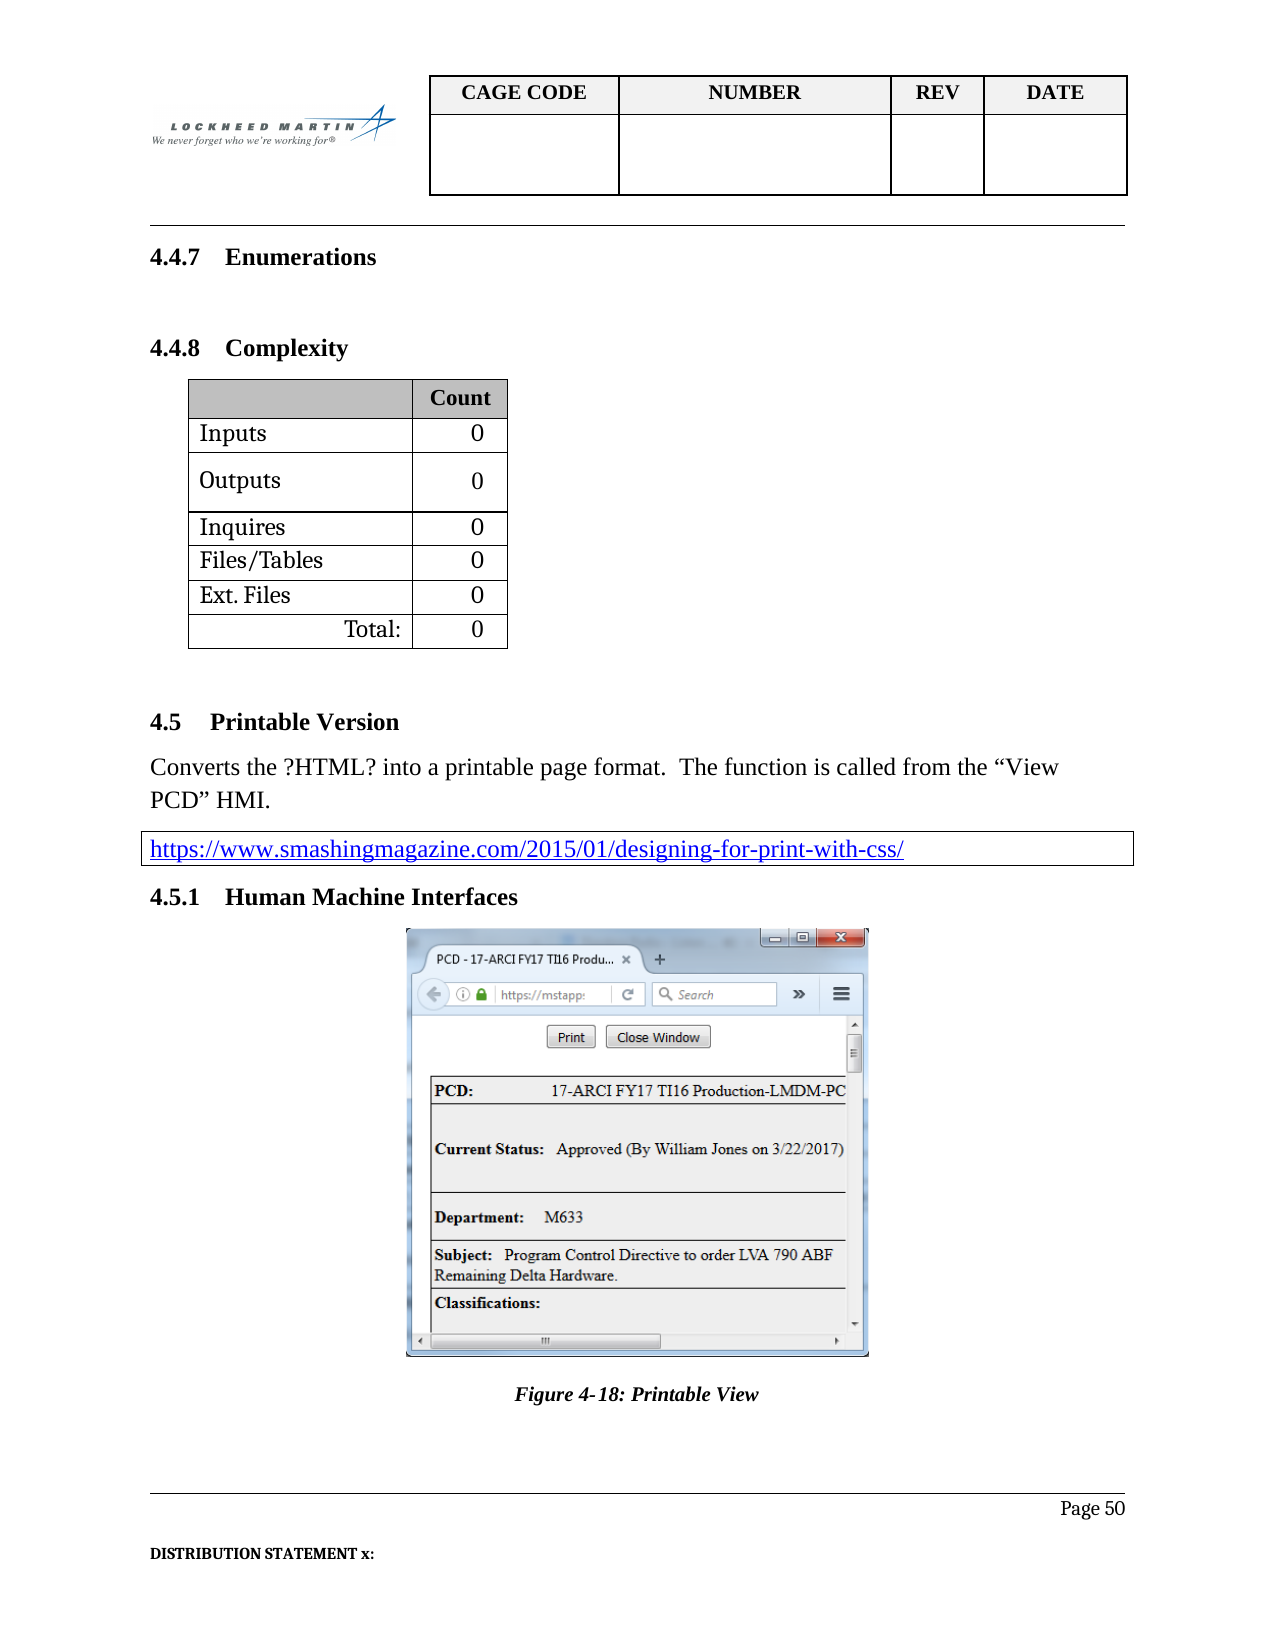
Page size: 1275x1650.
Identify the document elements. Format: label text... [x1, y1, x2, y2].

picture [406, 928, 869, 1357]
table_cell 0 [413, 581, 507, 613]
table_cell 0 [413, 615, 507, 648]
table_cell 0 [413, 453, 507, 511]
picture [152, 104, 397, 146]
table_cell Outputs [189, 453, 412, 511]
subtitle Complexity [150, 333, 1125, 362]
table_cell Inputs [189, 419, 412, 452]
subtitle Enumerations [150, 242, 1125, 271]
table_cell 0 [413, 419, 507, 452]
table_cell Inquires [189, 513, 412, 545]
table_cell Files/Tables [189, 546, 412, 579]
table_header [189, 380, 412, 418]
table_cell Ext. Files [189, 581, 412, 613]
subtitle Printable Version [150, 707, 1125, 735]
table_cell 0 [413, 546, 507, 579]
table_cell Total: [189, 615, 412, 648]
text Converts the ?HTML? into a printable page format. The function is called from the “View PCD” HMI. [150, 752, 1125, 814]
table_header Count [413, 380, 507, 418]
table_cell 0 [413, 513, 507, 545]
text https://www.smashingmagazine.com/2015/01/designing-for-print-with-css/ [142, 832, 1133, 865]
subtitle Human Machine Interfaces [150, 882, 1125, 911]
